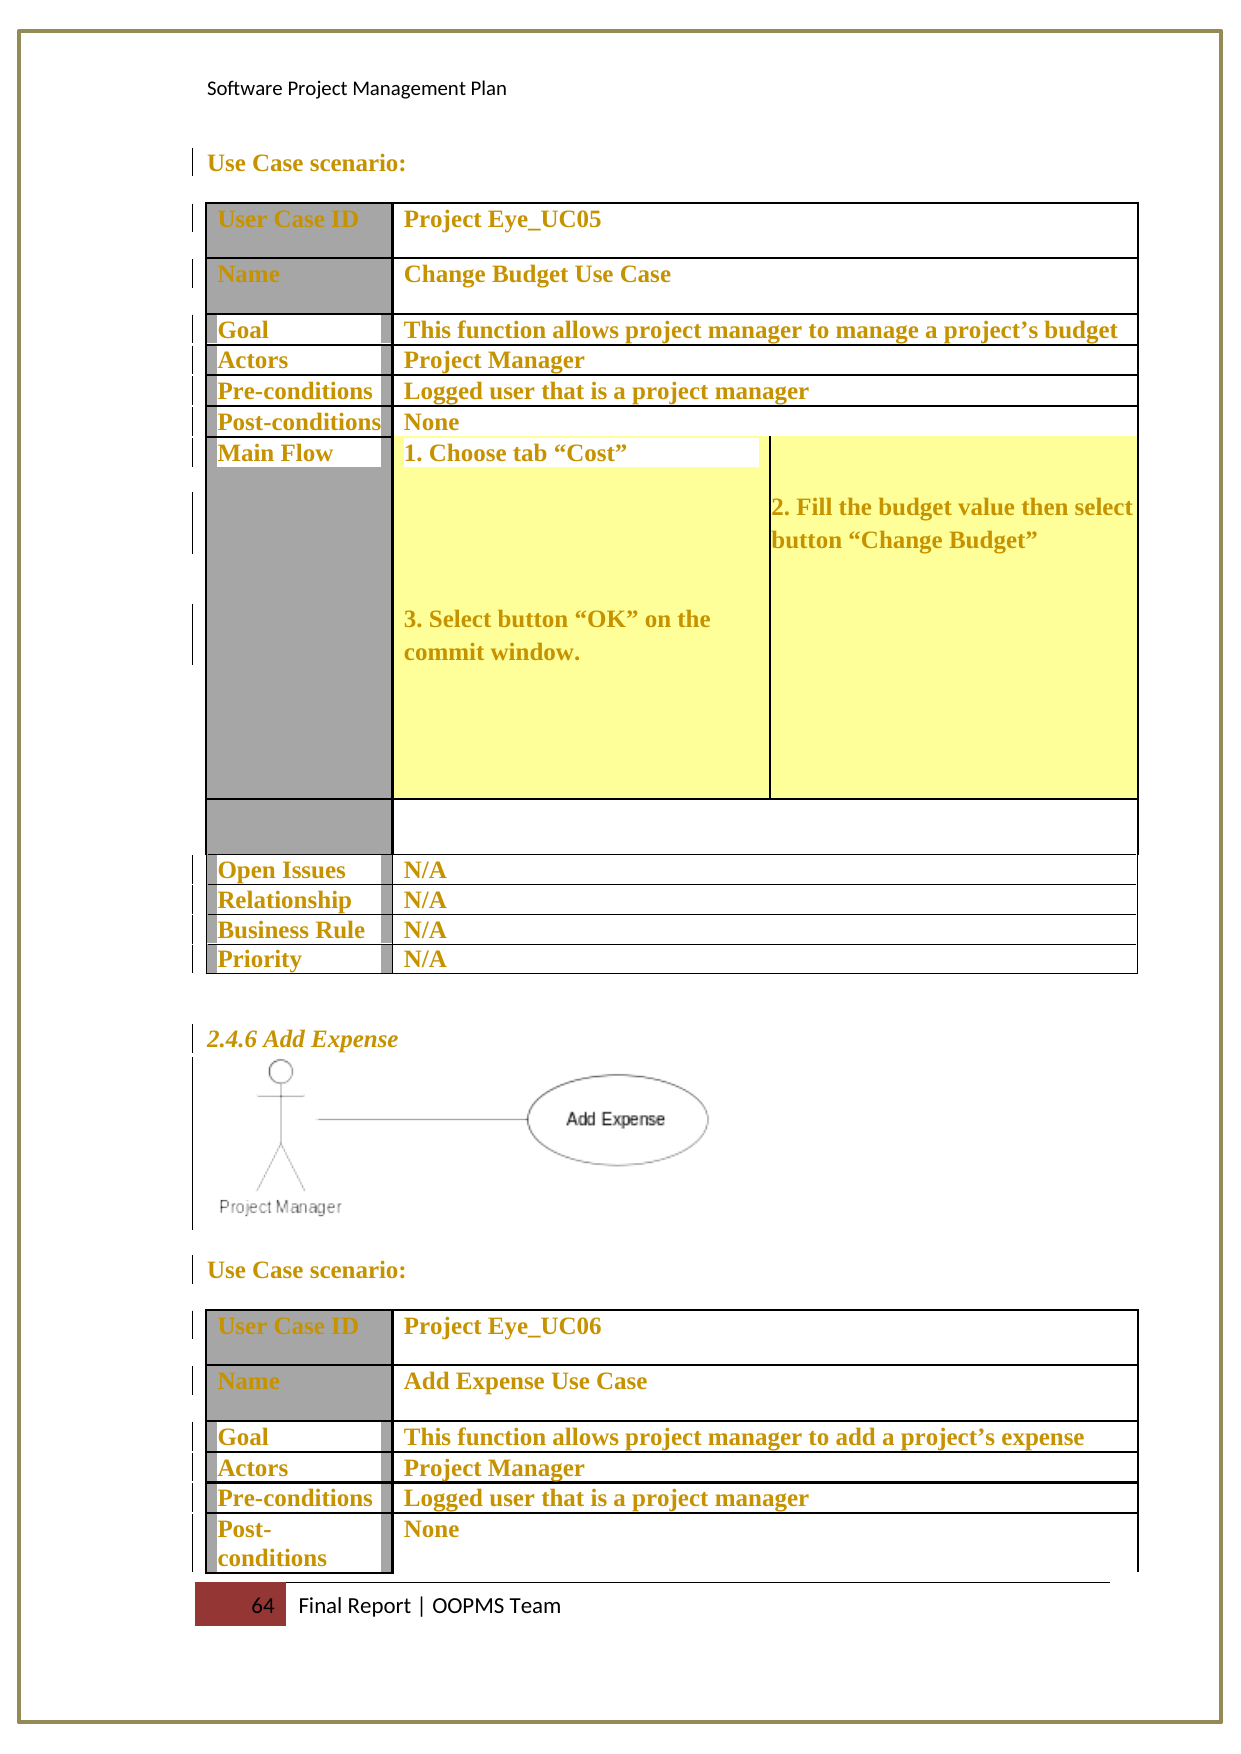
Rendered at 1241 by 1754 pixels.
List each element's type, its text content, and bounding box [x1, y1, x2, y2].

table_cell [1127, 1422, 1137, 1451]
table_header User Case ID [207, 1311, 391, 1364]
table_cell 2. Fill the budget value then select button “Change Budget” [771, 436, 1137, 798]
text Use Case scenario: [207, 1255, 1122, 1283]
table_header User Case ID [207, 204, 391, 257]
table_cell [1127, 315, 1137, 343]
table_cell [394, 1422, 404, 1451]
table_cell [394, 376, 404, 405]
table_cell [207, 800, 391, 854]
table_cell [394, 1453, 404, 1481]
table_cell Main Flow [207, 438, 391, 798]
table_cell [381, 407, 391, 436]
table_cell Name [207, 259, 391, 313]
table_cell Change Budget Use Case [394, 259, 1137, 313]
table_cell None [394, 1514, 1137, 1572]
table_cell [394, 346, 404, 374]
table_header Project Eye_UC05 [394, 204, 1137, 257]
table_cell Add Expense Use Case [394, 1366, 1137, 1420]
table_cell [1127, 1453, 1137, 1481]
table_cell Name [207, 1366, 391, 1420]
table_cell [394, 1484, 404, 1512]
table_header Project Eye_UC06 [394, 1311, 1137, 1364]
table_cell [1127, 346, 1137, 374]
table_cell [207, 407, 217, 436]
text Use Case scenario: [207, 148, 1122, 176]
table_cell 1. Choose tab “Cost” 3. Select button “OK” on the commit window. [394, 436, 769, 798]
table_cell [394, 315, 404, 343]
table_cell [394, 800, 1137, 854]
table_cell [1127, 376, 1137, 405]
subtitle 2.4.6 Add Expense [207, 1024, 1122, 1053]
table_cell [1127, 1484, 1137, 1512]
